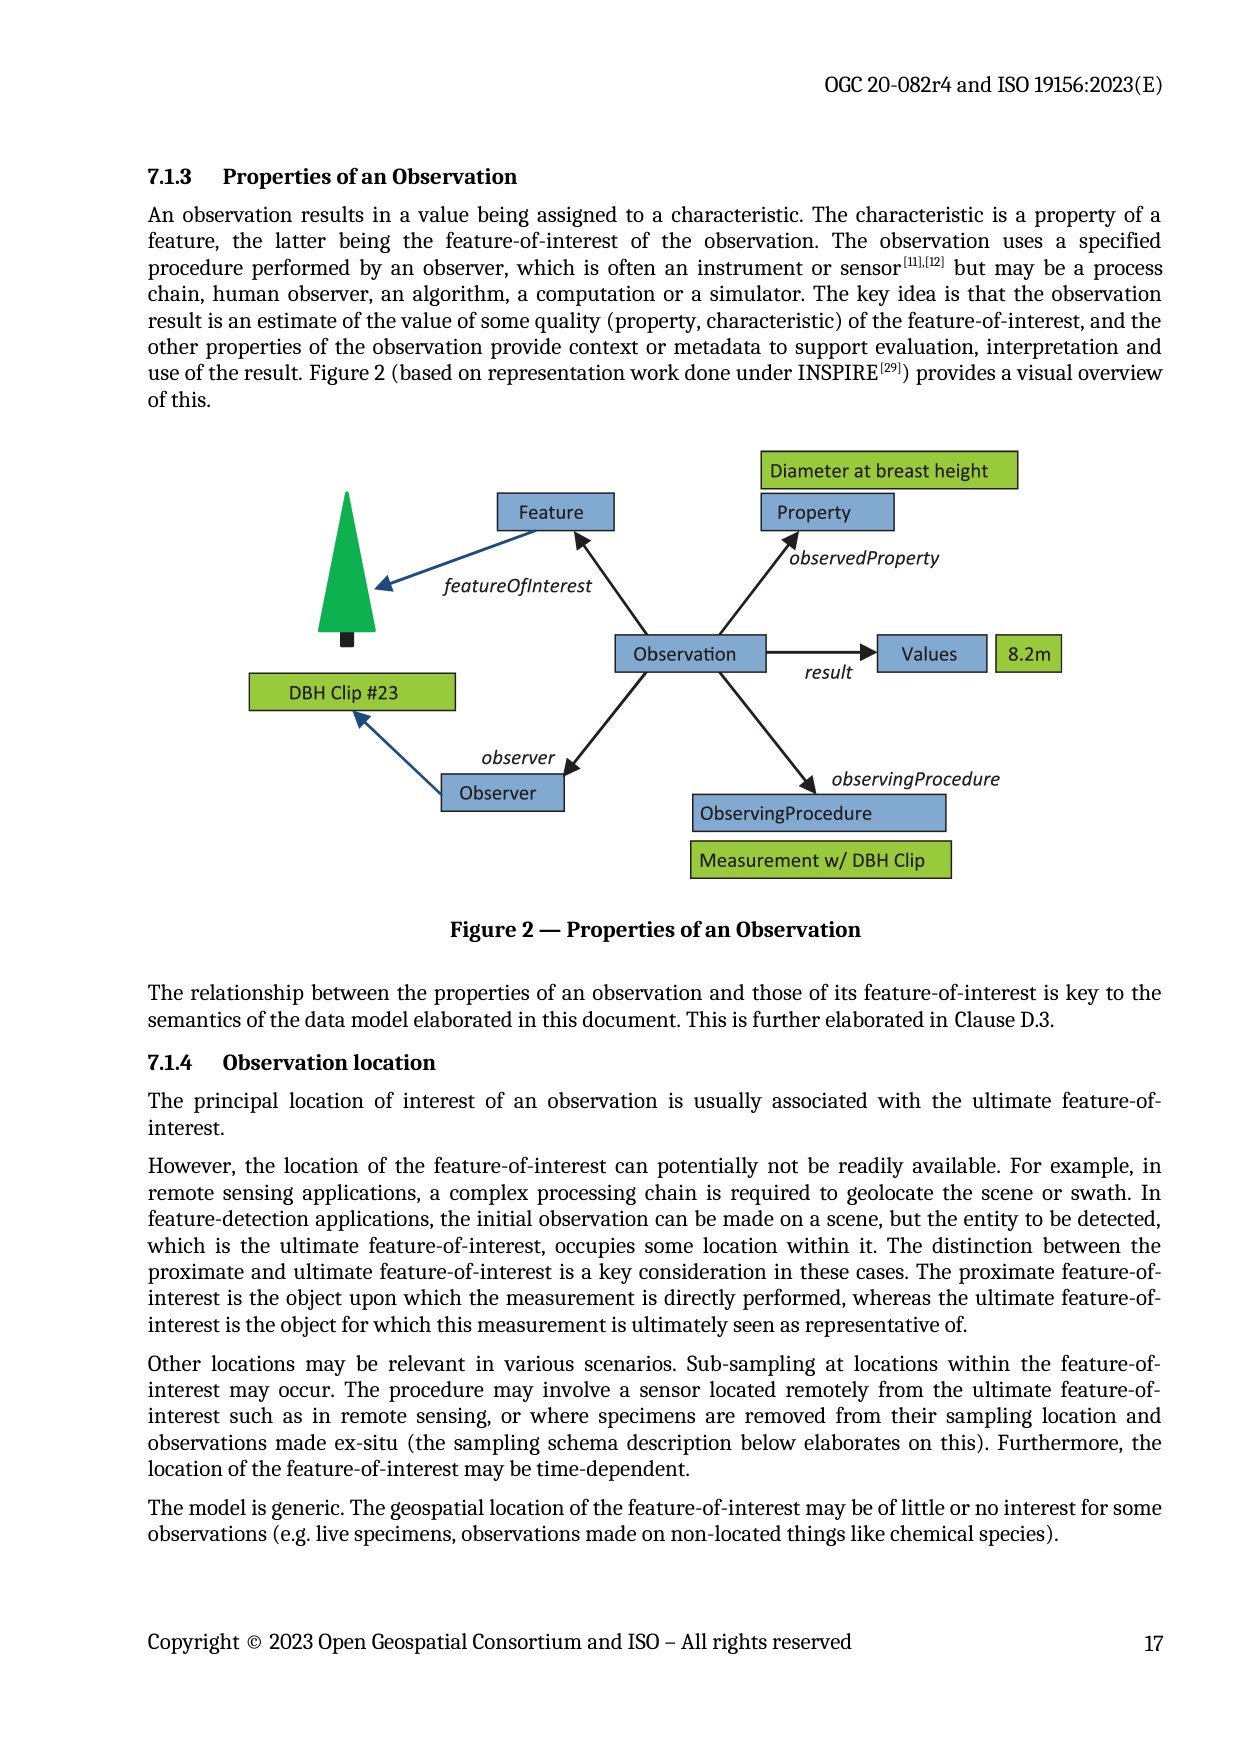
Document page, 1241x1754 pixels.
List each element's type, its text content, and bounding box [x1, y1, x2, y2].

text The relationship between the properties of an observation and those of its feature-of-interest is key to the semantics of the data model elaborated in this document. This is further elaborated in Clause D.3. [148, 980, 1163, 1033]
title Figure 2 — Properties of an Observation [148, 916, 1163, 943]
picture [248, 450, 1063, 879]
text The principal location of interest of an observation is usually associated with the ultimate feature-of-interest. [148, 1088, 1163, 1141]
text The model is generic. The geospatial location of the feature-of-interest may be of little or no interest for some observations (e.g. live specimens, observations made on non-located things like chemical species). [148, 1494, 1163, 1547]
subtitle Observation location [148, 1052, 1163, 1076]
text However, the location of the feature-of-interest can potentially not be readily available. For example, in remote sensing applications, a complex processing chain is required to geolocate the scene or swath. In feature-detection applications, the initial observation can be made on a scene, but the entity to be detected, which is the ultimate feature-of-interest, occupies some location within it. The distinction between the proximate and ultimate feature-of-interest is a key consideration in these cases. The proximate feature-of-interest is the object upon which the measurement is directly performed, whereas the ultimate feature-of-interest is the object for which this measurement is ultimately seen as representative of. [148, 1153, 1163, 1338]
text Other locations may be relevant in various scenarios. Sub-sampling at locations within the feature-of-interest may occur. The procedure may involve a sensor located remotely from the ultimate feature-of-interest such as in remote sensing, or where specimens are removed from their sampling location and observations made ex-situ (the sampling schema description below elaborates on this). Furthermore, the location of the feature-of-interest may be time-dependent. [148, 1350, 1163, 1482]
subtitle Properties of an Observation [148, 166, 1163, 189]
text An observation results in a value being assigned to a characteristic. The characteristic is a property of a feature, the latter being the feature-of-interest of the observation. The observation uses a specified procedure performed by an observer, which is often an instrument or sensor[11],[12] but may be a process chain, human observer, an algorithm, a computation or a simulator. The key idea is that the observation result is an estimate of the value of some quality (property, characteristic) of the feature-of-interest, and the other properties of the observation provide context or metadata to support evaluation, interpretation and use of the result. Figure 2 (based on representation work done under INSPIRE[29]) provides a visual overview of this. [148, 202, 1163, 413]
